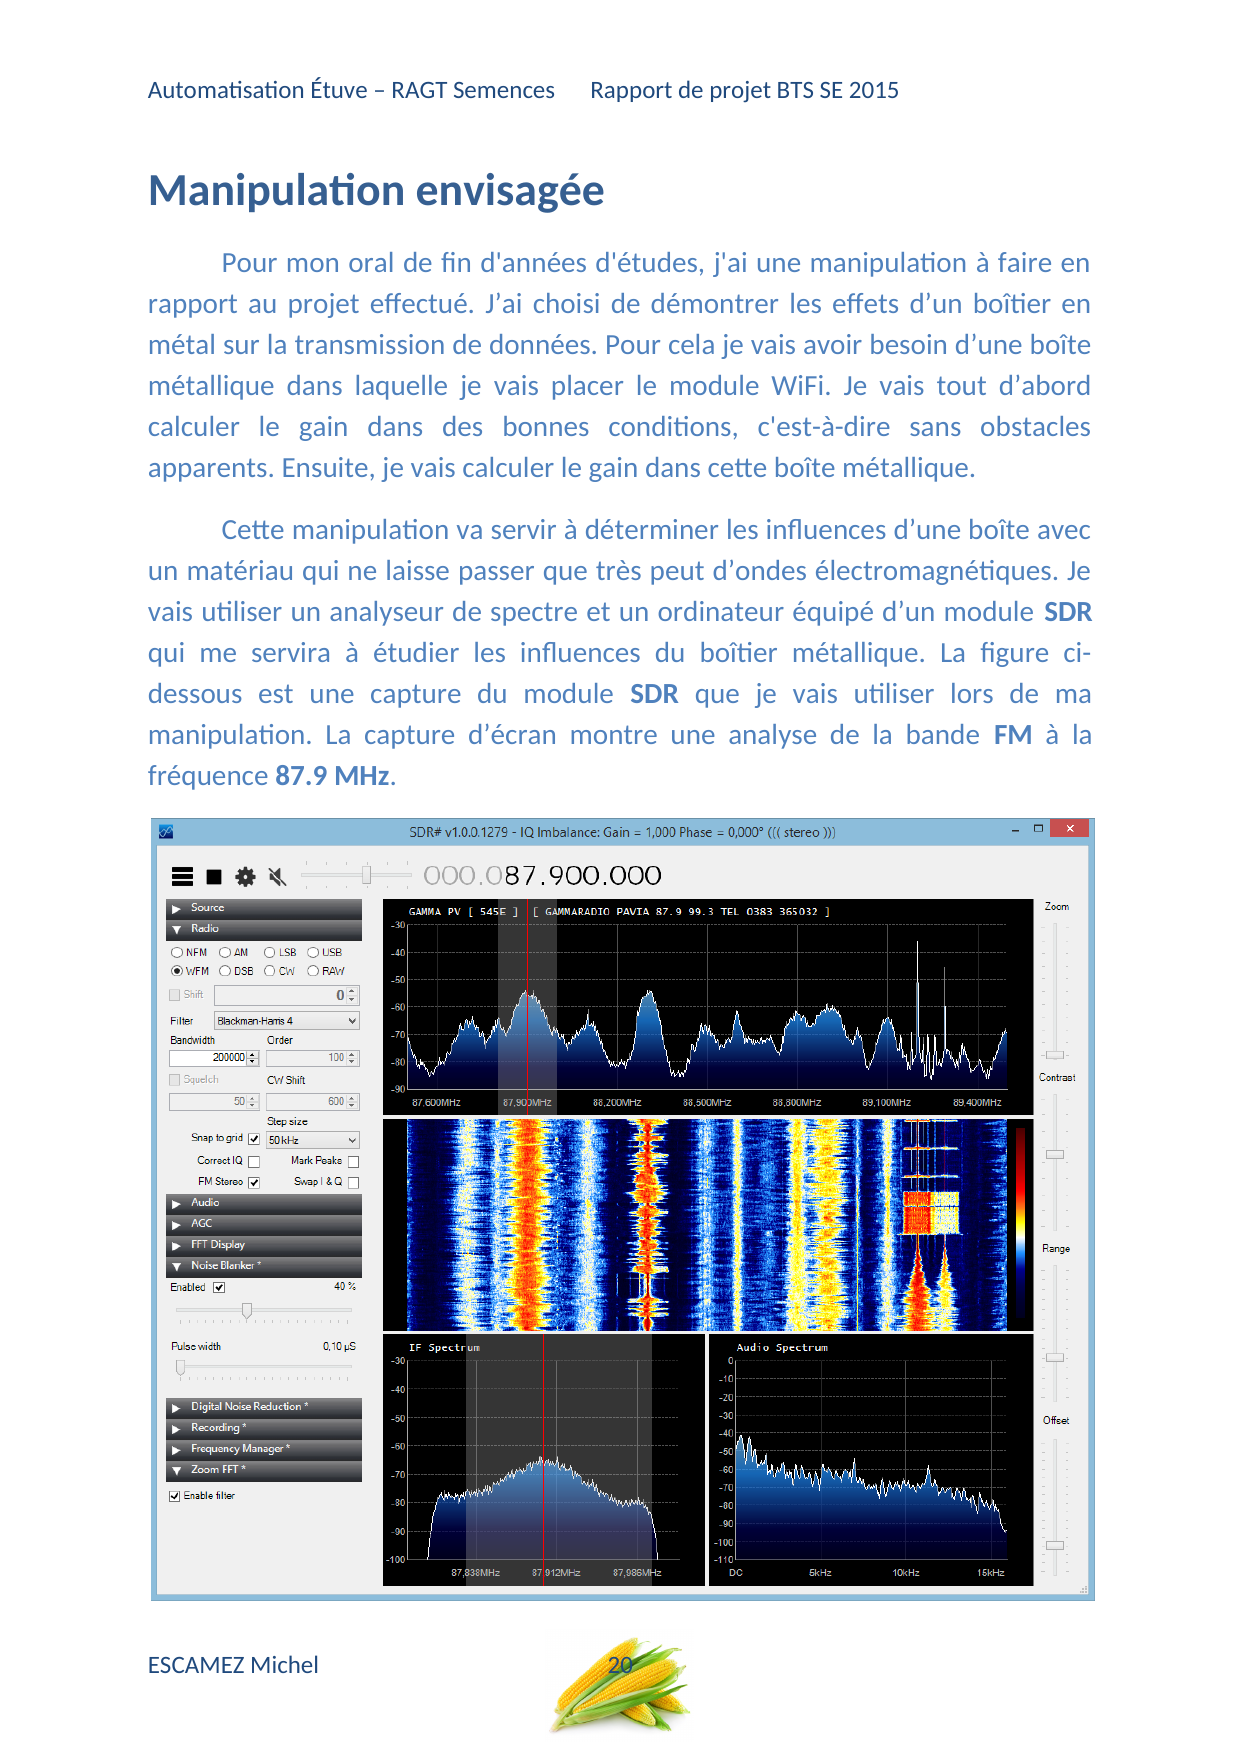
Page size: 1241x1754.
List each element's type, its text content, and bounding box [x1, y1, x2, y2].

picture [151, 818, 1095, 1601]
subtitle Manipulation envisagée [148, 161, 1093, 217]
text Cette manipulation va servir à déterminer les influences d’une boîte avec un matériau qui ne laisse passer que très peut d’ondes électromagnétiques. Je vais utiliser un analyseur de spectre et un ordinateur équipé d’un module SDR qui me servira à étudier les influences du boîtier métallique. La figure ci-dessous est une capture du module SDR que je vais utiliser lors de ma manipulation. La capture d’écran montre une analyse de la bande FM à la fréquence 87.9 MHz. [148, 511, 1093, 792]
text Pour mon oral de fin d'années d'études, j'ai une manipulation à faire en rapport au projet effectué. J’ai choisi de démontrer les effets d’un boîtier en métal sur la transmission de données. Pour cela je vais avoir besoin d’une boîte métallique dans laquelle je vais placer le module WiFi. Je vais tout d’abord calculer le gain dans des bonnes conditions, c'est-à-dire sans obstacles apparents. Ensuite, je vais calculer le gain dans cette boîte métallique. [148, 244, 1093, 485]
picture [545, 1629, 694, 1742]
